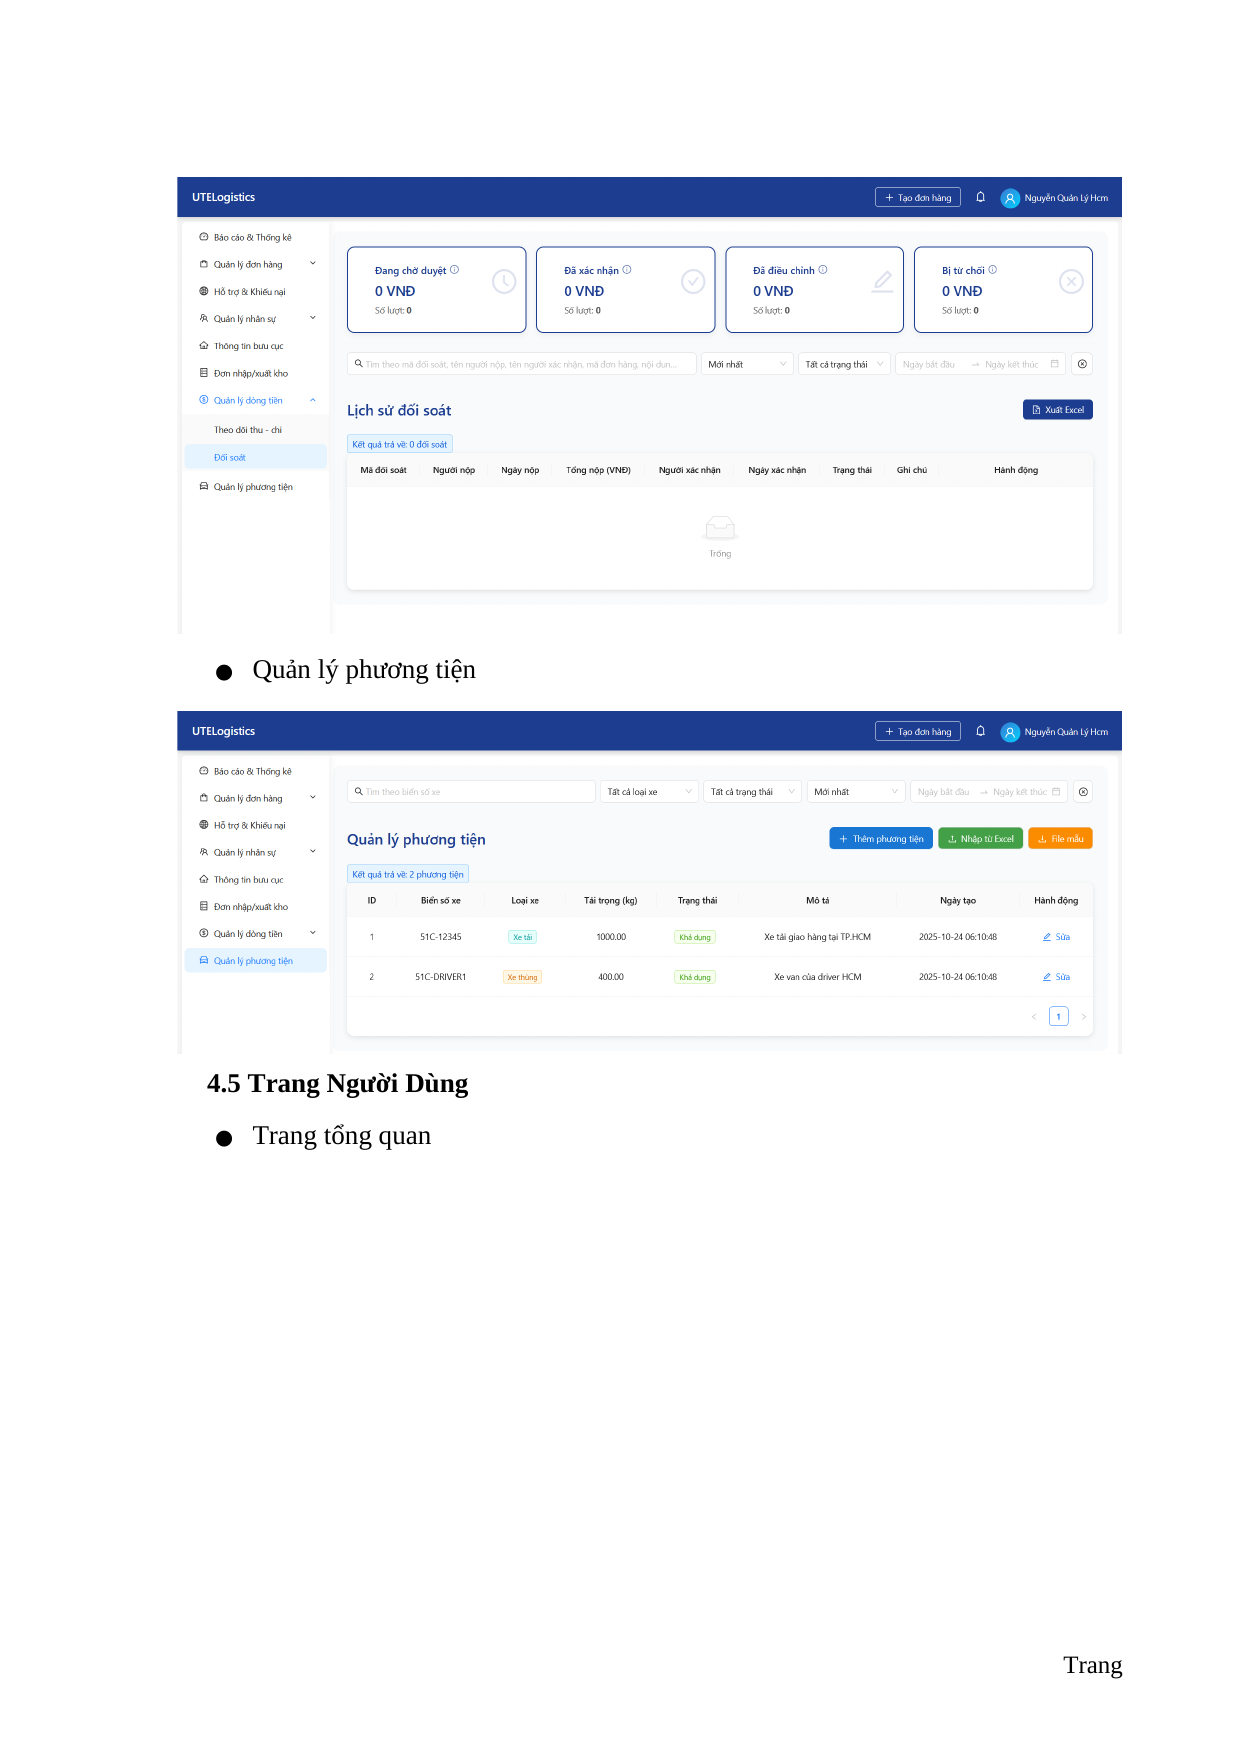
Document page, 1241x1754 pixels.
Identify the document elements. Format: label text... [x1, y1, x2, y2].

picture [177, 177, 1122, 634]
picture [177, 711, 1122, 1054]
list Trang tổng quan [215, 1114, 1122, 1156]
list Quản lý phương tiện [215, 647, 1122, 690]
subtitle 4.5 Trang Người Dùng [177, 1067, 1122, 1098]
